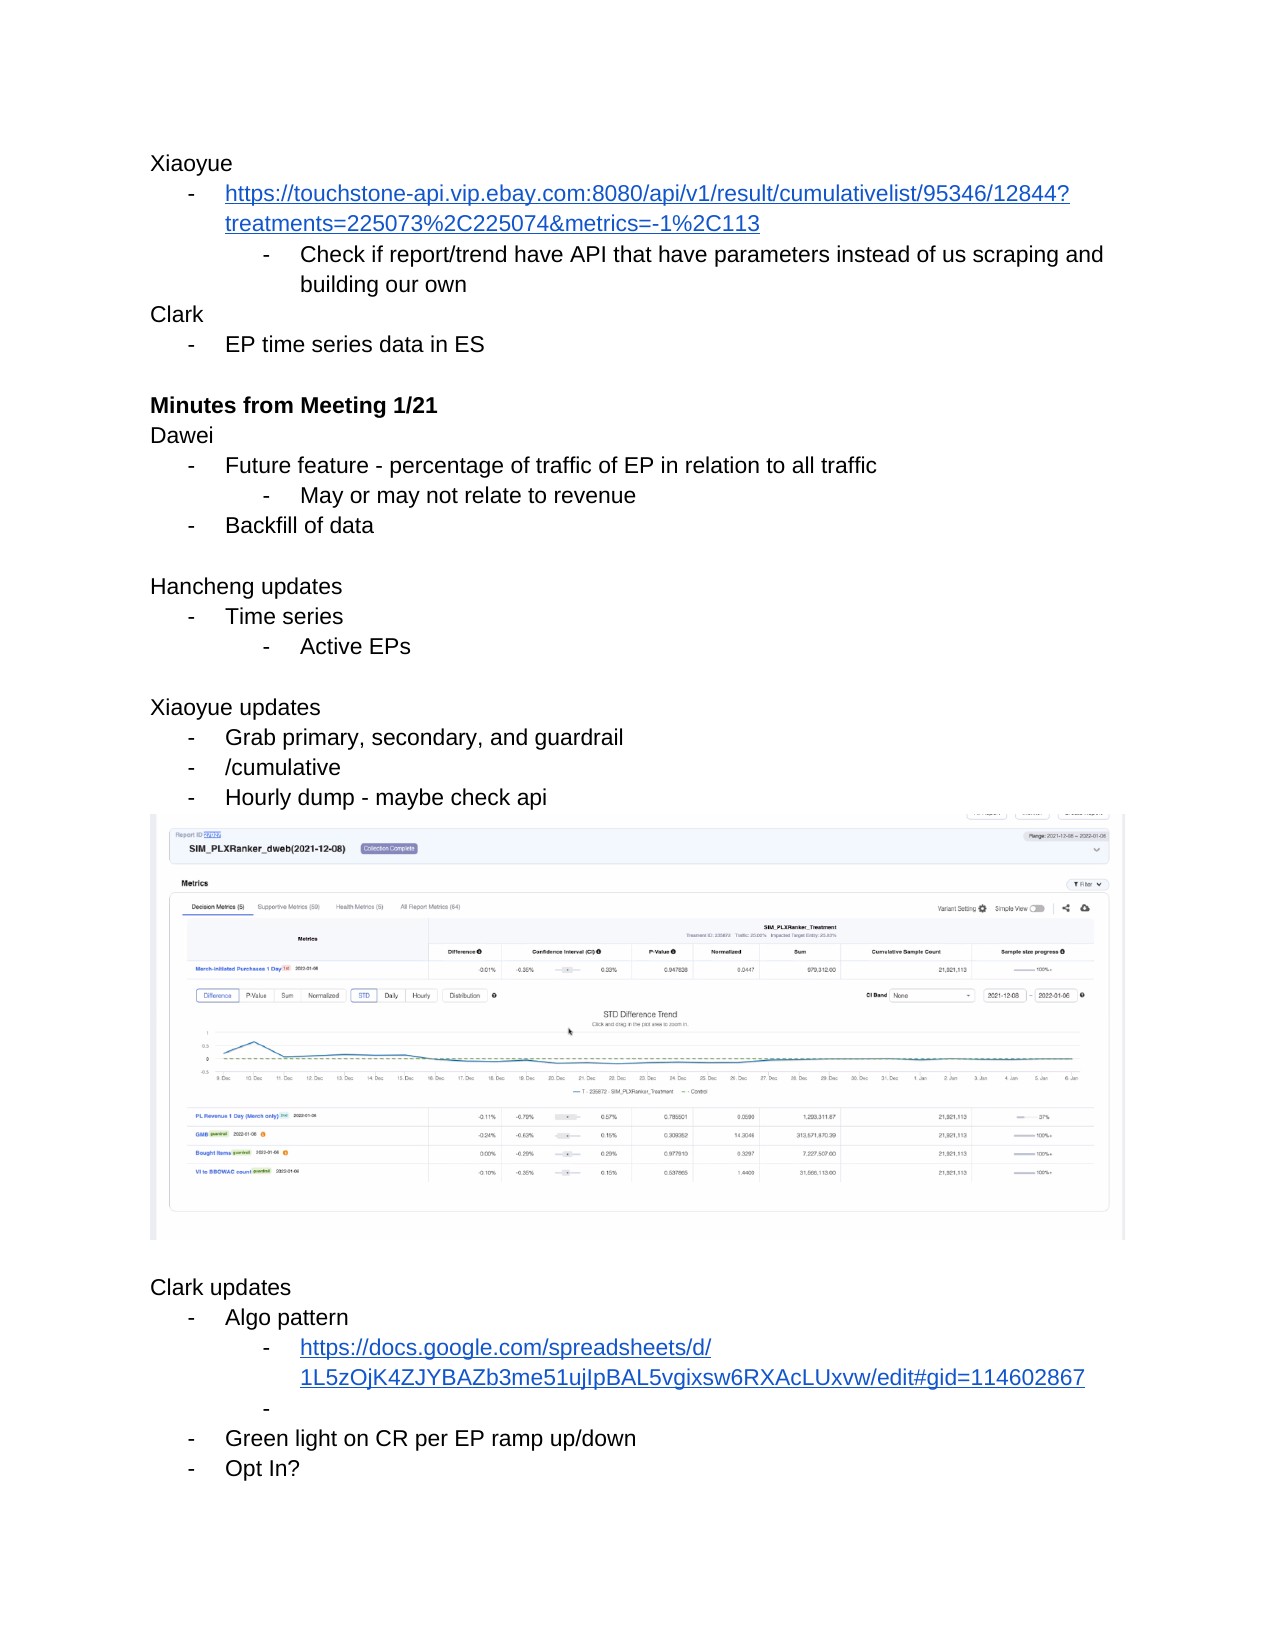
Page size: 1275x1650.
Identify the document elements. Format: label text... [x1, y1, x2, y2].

text Minutes from Meeting 1/21 [150, 392, 1125, 418]
text Hancheng updates [150, 573, 1125, 599]
text Dawei [150, 422, 1125, 448]
text Clark updates [150, 1274, 1125, 1300]
list Check if report/trend have API that have parameters instead of us scraping and building our own [262, 241, 1125, 297]
list EP time series data in ES [187, 331, 1125, 358]
list Opt In? [187, 1455, 1125, 1481]
list Active EPs [262, 633, 1125, 660]
text Xiaoyue updates [150, 694, 1125, 720]
list https://touchstone-api.vip.ebay.com:8080/api/v1/result/cumulativelist/95346/12844?treatments=225073%2C225074&metrics=-1%2C113 [187, 180, 1125, 237]
list Future feature - percentage of traffic of EP in relation to all traffic [187, 452, 1125, 478]
list Hourly dump - maybe check api [187, 784, 1125, 811]
list /cumulative [187, 754, 1125, 781]
list Grab primary, secondary, and guardrail [187, 724, 1125, 750]
list Algo pattern [187, 1304, 1125, 1330]
picture [150, 814, 1125, 1240]
list May or may not relate to revenue [262, 482, 1125, 509]
list Time series [187, 603, 1125, 629]
list https://docs.google.com/spreadsheets/d/1L5zOjK4ZJYBAZb3me51ujIpBAL5vgixsw6RXAcLUxvw/edit#gid=114602867 [262, 1334, 1125, 1391]
text Clark [150, 301, 1125, 327]
list Backfill of data [187, 512, 1125, 539]
text Xiaoyue [150, 150, 1125, 176]
list Green light on CR per EP ramp up/down [187, 1425, 1125, 1451]
